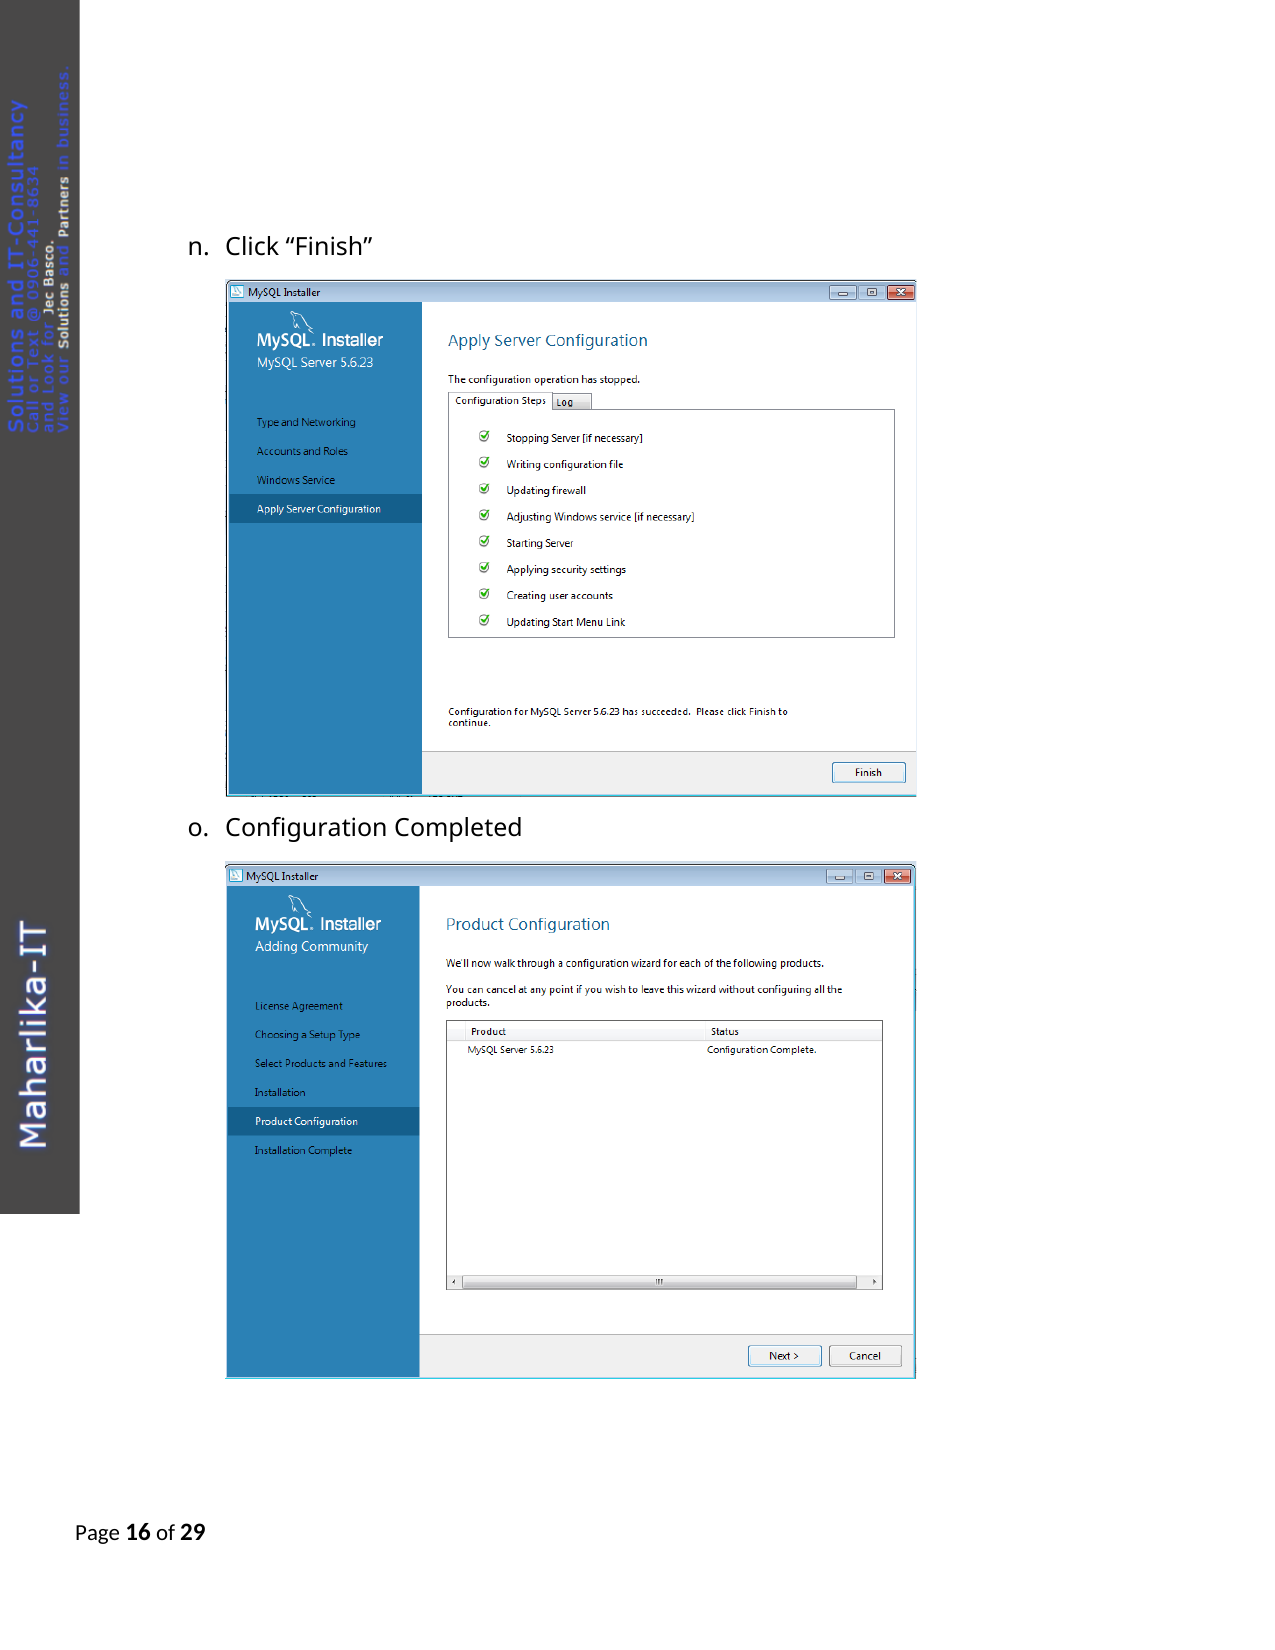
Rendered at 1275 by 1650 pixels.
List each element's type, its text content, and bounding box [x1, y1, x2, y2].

picture [225, 861, 917, 1379]
list Configuration Completed [187, 810, 1200, 844]
list Click “Finish” [187, 228, 1200, 262]
picture [225, 279, 917, 797]
picture [0, 0, 80, 1214]
